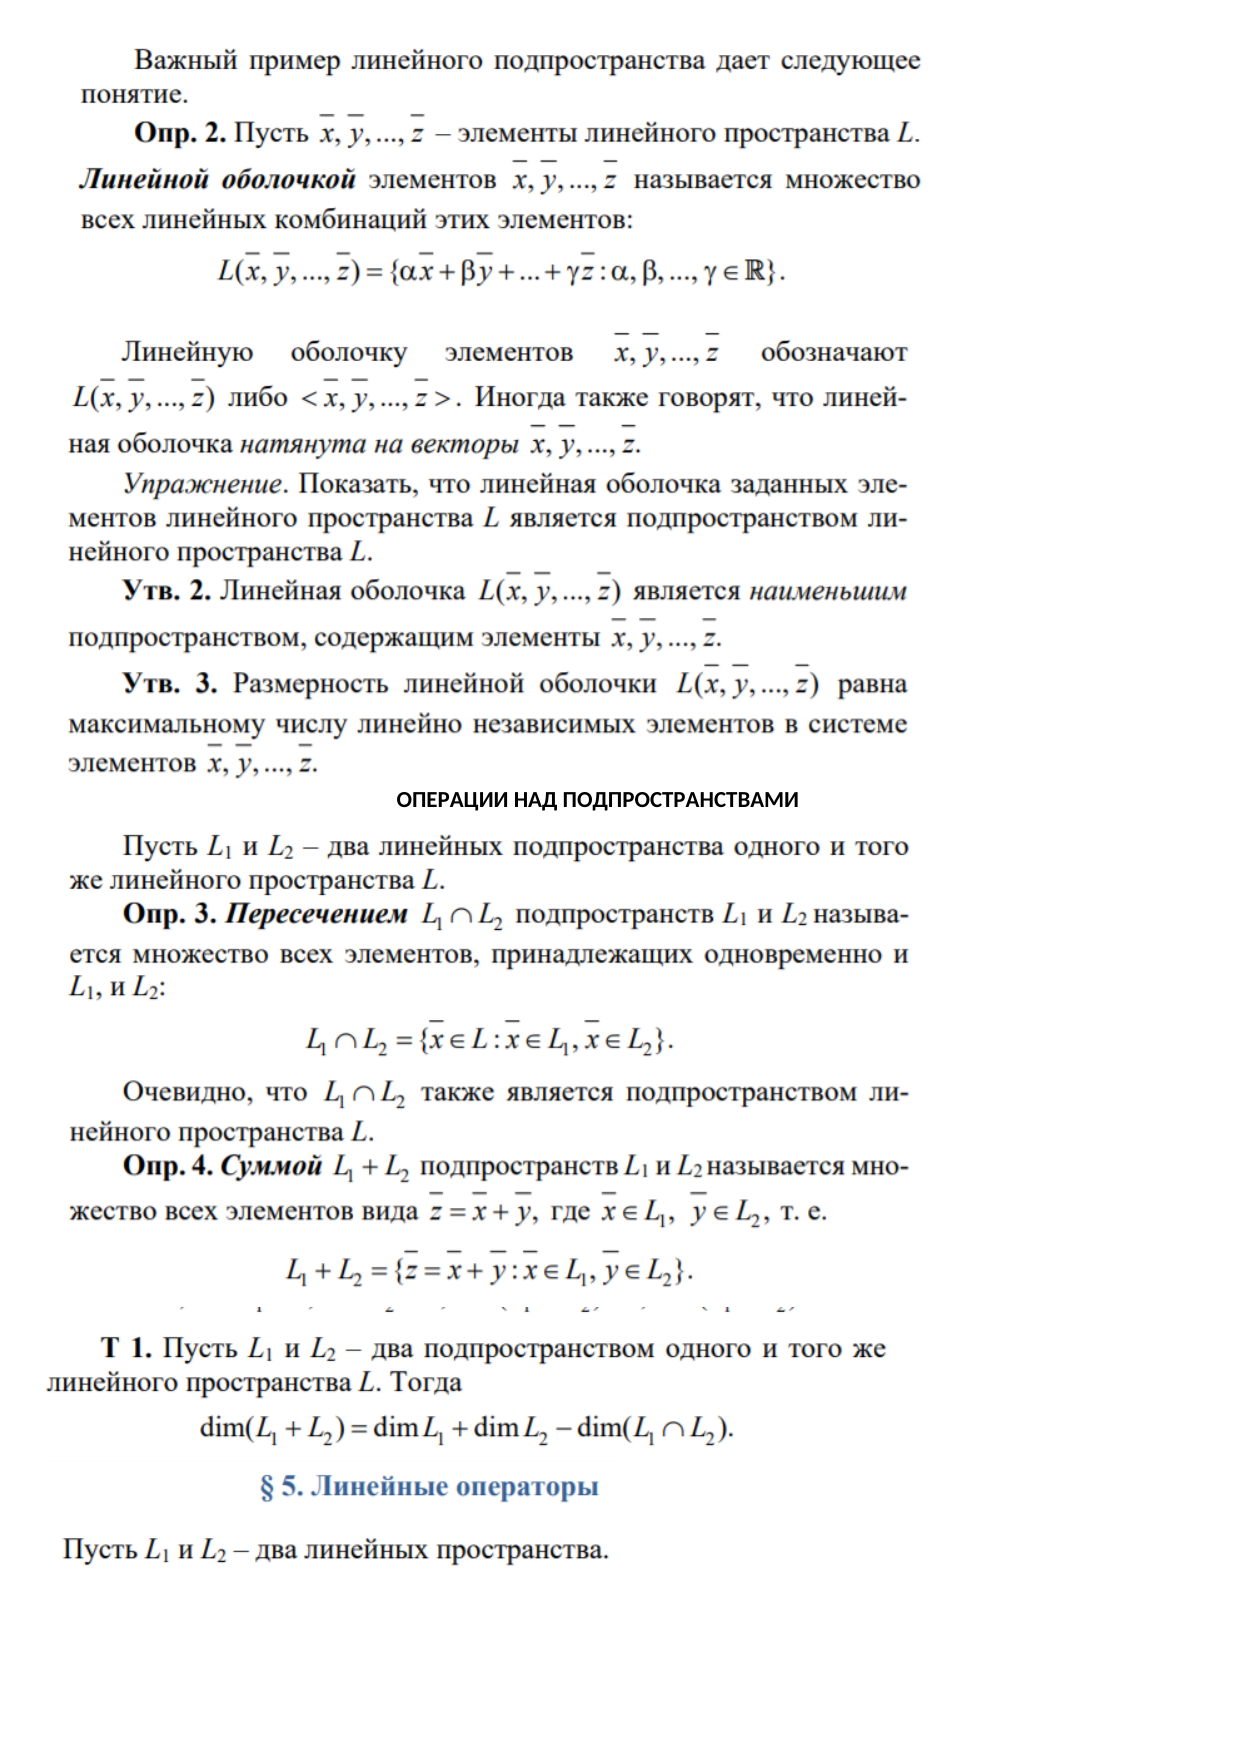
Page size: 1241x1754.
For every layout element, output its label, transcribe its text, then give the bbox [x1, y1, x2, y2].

picture [44, 1460, 616, 1590]
text ОПЕРАЦИИ НАД ПОДПРОСТРАНСТВАМИ [44, 785, 1152, 813]
picture [44, 44, 944, 316]
picture [44, 317, 967, 784]
picture [44, 1307, 898, 1459]
picture [44, 815, 946, 1306]
